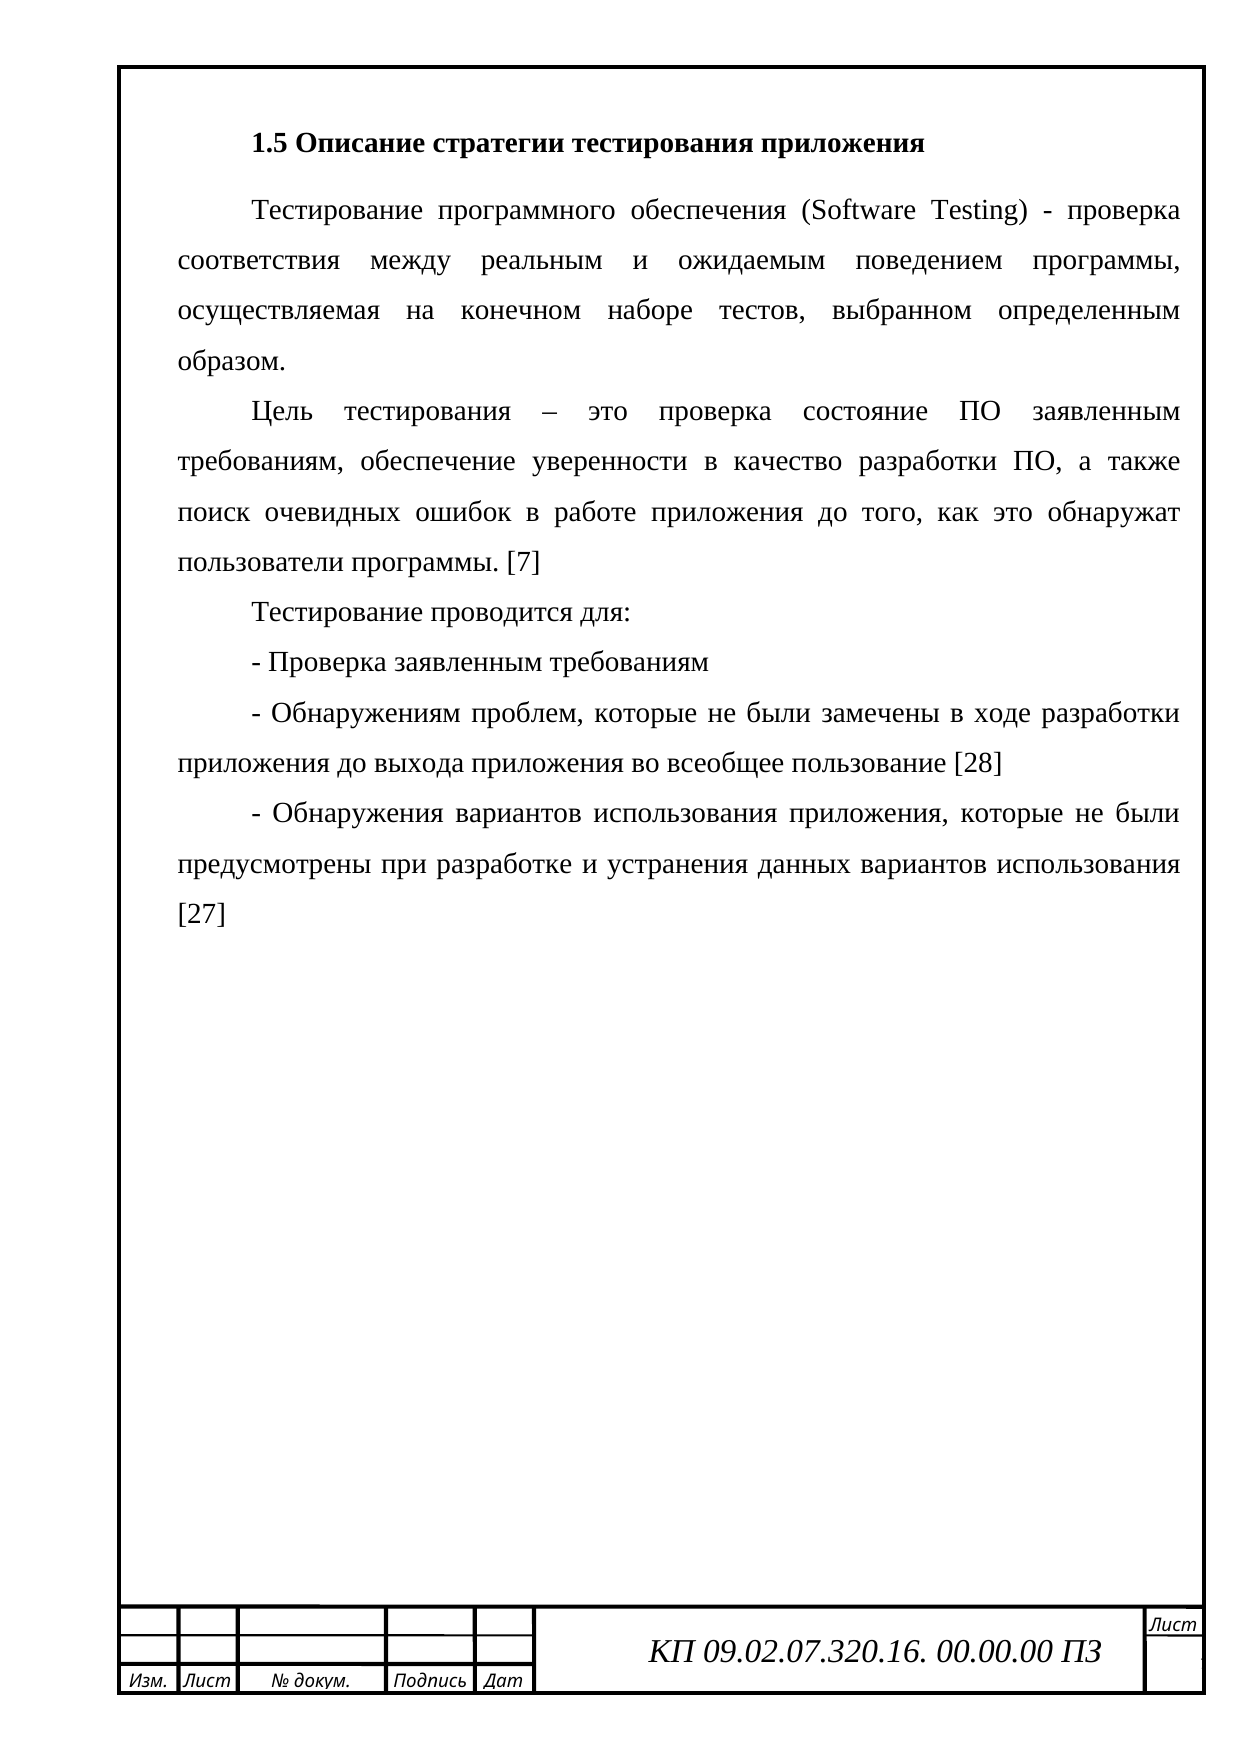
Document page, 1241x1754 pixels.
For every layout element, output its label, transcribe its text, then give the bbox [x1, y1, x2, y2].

text - Обнаружения вариантов использования приложения, которые не были предусмотрены при разработке и устранения данных вариантов использования [27] [177, 796, 1181, 930]
text Тестирование проводится для: [177, 594, 1181, 628]
text Цель тестирования – это проверка состояние ПО заявленным требованиям, обеспечение уверенности в качество разработки ПО, а также поиск очевидных ошибок в работе приложения до того, как это обнаружат пользователи программы. [7] [177, 393, 1181, 577]
text - Проверка заявленным требованиям [177, 644, 1181, 678]
text - Обнаружениям проблем, которые не были замечены в ходе разработки приложения до выхода приложения во всеобщее пользование [28] [177, 695, 1181, 779]
subtitle 1.5 Описание стратегии тестирования приложения [177, 125, 1181, 158]
text Тестирование программного обеспечения (Software Testing) - проверка соответствия между реальным и ожидаемым поведением программы, осуществляемая на конечном наборе тестов, выбранном определенным образом. [177, 192, 1181, 376]
